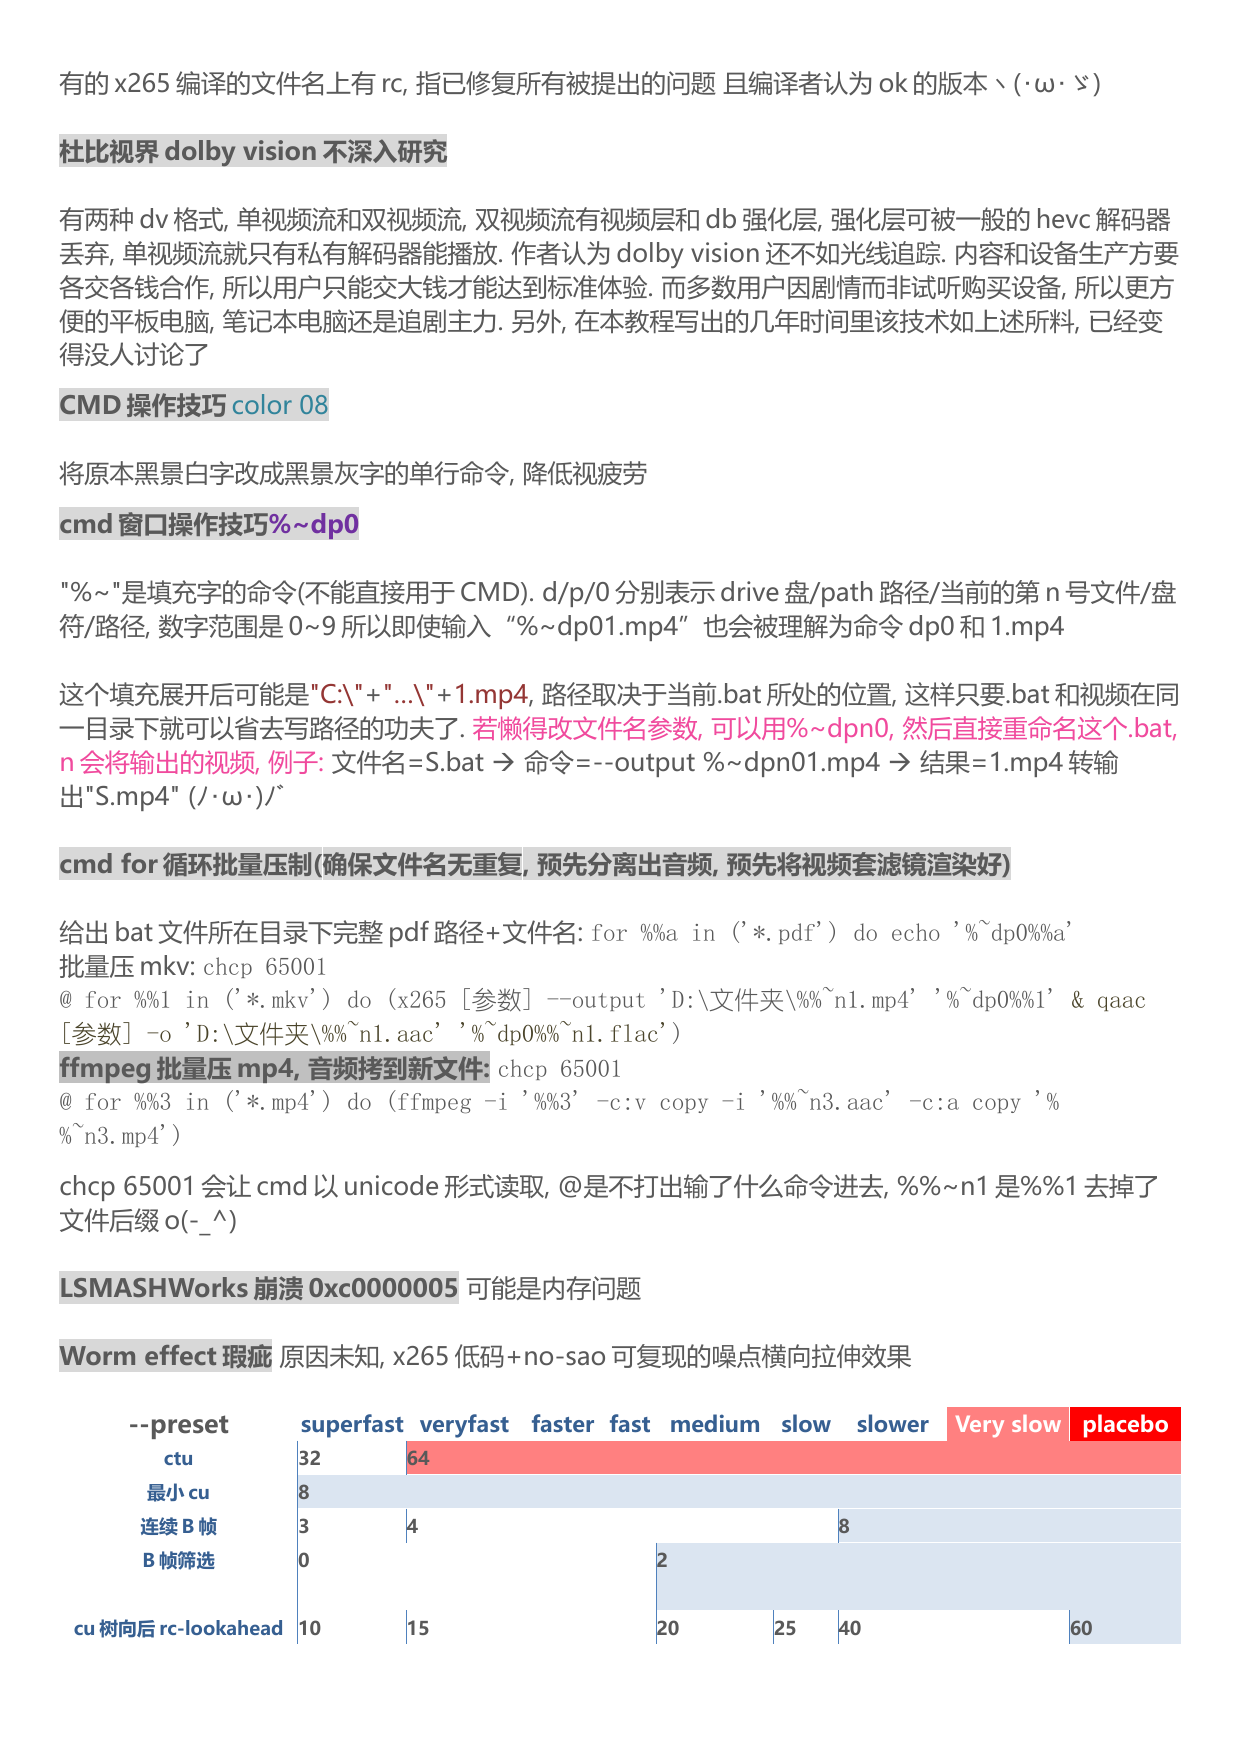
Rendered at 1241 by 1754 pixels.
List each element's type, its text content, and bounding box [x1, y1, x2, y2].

table_cell 8 [298, 1475, 1181, 1508]
table_cell 10 [298, 1610, 406, 1644]
text "%~"是填充字的命令(不能直接用于CMD). d/p/0分别表示drive盘/path路径/当前的第n号文件/盘符/路径, 数字范围是0~9所以即使输入“%~dp01.mp4”也会被理解为命令dp0和1.mp4 [59, 575, 1181, 643]
text 有的x265编译的文件名上有rc, 指已修复所有被提出的问题 且编译者认为ok的版本ヽ(･ω･ゞ) [59, 65, 1181, 99]
text cmd for循环批量压制(确保文件名无重复, 预先分离出音频, 预先将视频套滤镜渲染好) [59, 846, 1181, 880]
table_header slower [838, 1407, 947, 1441]
table_header superfast [298, 1407, 406, 1441]
table_cell 4 [407, 1509, 838, 1542]
table_cell 连续B帧 [59, 1509, 297, 1542]
table_cell 最小cu [59, 1475, 297, 1508]
table_header medium [656, 1407, 773, 1441]
table_cell 2 [657, 1543, 1181, 1610]
table_header Very slow [947, 1407, 1069, 1441]
table_cell 0 [298, 1543, 656, 1610]
table_cell 40 [839, 1610, 1069, 1644]
table_header fast [604, 1407, 656, 1441]
text 给出bat文件所在目录下完整pdf路径+文件名: for %%a in ('*.pdf') do echo '%~dp0%%a' [59, 914, 1181, 948]
text LSMASHWorks崩溃0xc0000005 可能是内存问题 [59, 1271, 1181, 1305]
table_header faster [522, 1407, 603, 1441]
text Worm effect瑕疵 原因未知, x265低码+no-sao可复现的噪点横向拉伸效果 [59, 1339, 1181, 1373]
text cmd窗口操作技巧%~dp0 [59, 507, 1181, 541]
table_cell 60 [1070, 1610, 1181, 1644]
table_header placebo [1070, 1407, 1181, 1441]
table_cell 20 [657, 1610, 773, 1644]
text @ for %%3 in ('*.mp4') do (ffmpeg -i '%%3' -c:v copy -i '%%~n3.aac' -c:a copy '%%~n3.mp4') [59, 1084, 1181, 1152]
text CMD操作技巧color 08 [59, 388, 1181, 422]
table_cell 15 [407, 1610, 656, 1644]
table_header slow [774, 1407, 838, 1441]
table_cell 3 [298, 1509, 406, 1542]
text 批量压mkv: chcp 65001 [59, 948, 1181, 982]
table_cell 32 [298, 1441, 406, 1474]
text chcp 65001会让cmd以unicode形式读取, @是不打出输了什么命令进去, %%~n1是%%1去掉了文件后缀o(-_^) [59, 1169, 1181, 1237]
table_cell 25 [774, 1610, 838, 1644]
table_cell 64 [407, 1441, 1181, 1474]
table_cell B帧筛选 [59, 1543, 297, 1610]
text 这个填充展开后可能是"C:\"+"…\"+1.mp4, 路径取决于当前.bat所处的位置, 这样只要.bat和视频在同一目录下就可以省去写路径的功夫了. 若懒得改文件名参数, 可以用%~dpn0, 然后直接重命名这个.bat, n会将输出的视频, 例子: 文件名=S.bat 命令=--output %~dpn01.mp4 结果=1.mp4转输出"S.mp4" (ﾉ･ω･)ﾉﾞ [59, 677, 1181, 812]
text 杜比视界dolby vision不深入研究 [59, 133, 1181, 167]
table_header --preset [59, 1407, 298, 1441]
text ffmpeg批量压mp4, 音频拷到新文件: chcp 65001 [59, 1050, 1181, 1084]
table_header veryfast [406, 1407, 522, 1441]
table_cell 8 [839, 1509, 1181, 1542]
text 将原本黑景白字改成黑景灰字的单行命令, 降低视疲劳 [59, 456, 1181, 490]
table_cell ctu [59, 1441, 297, 1474]
text 有两种dv格式, 单视频流和双视频流, 双视频流有视频层和db强化层, 强化层可被一般的hevc解码器丢弃, 单视频流就只有私有解码器能播放. 作者认为dolby vision还不如光线追踪. 内容和设备生产方要各交各钱合作, 所以用户只能交大钱才能达到标准体验. 而多数用户因剧情而非试听购买设备, 所以更方便的平板电脑, 笔记本电脑还是追剧主力. 另外, 在本教程写出的几年时间里该技术如上述所料, 已经变得没人讨论了 [59, 201, 1181, 371]
table_cell cu树向后rc-lookahead [59, 1610, 297, 1644]
text @ for %%1 in ('*.mkv') do (x265 [参数] --output 'D:\文件夹\%%~n1.mp4' '%~dp0%%1' & qaac [参数] -o 'D:\文件夹\%%~n1.aac' '%~dp0%%~n1.flac') [59, 982, 1181, 1050]
